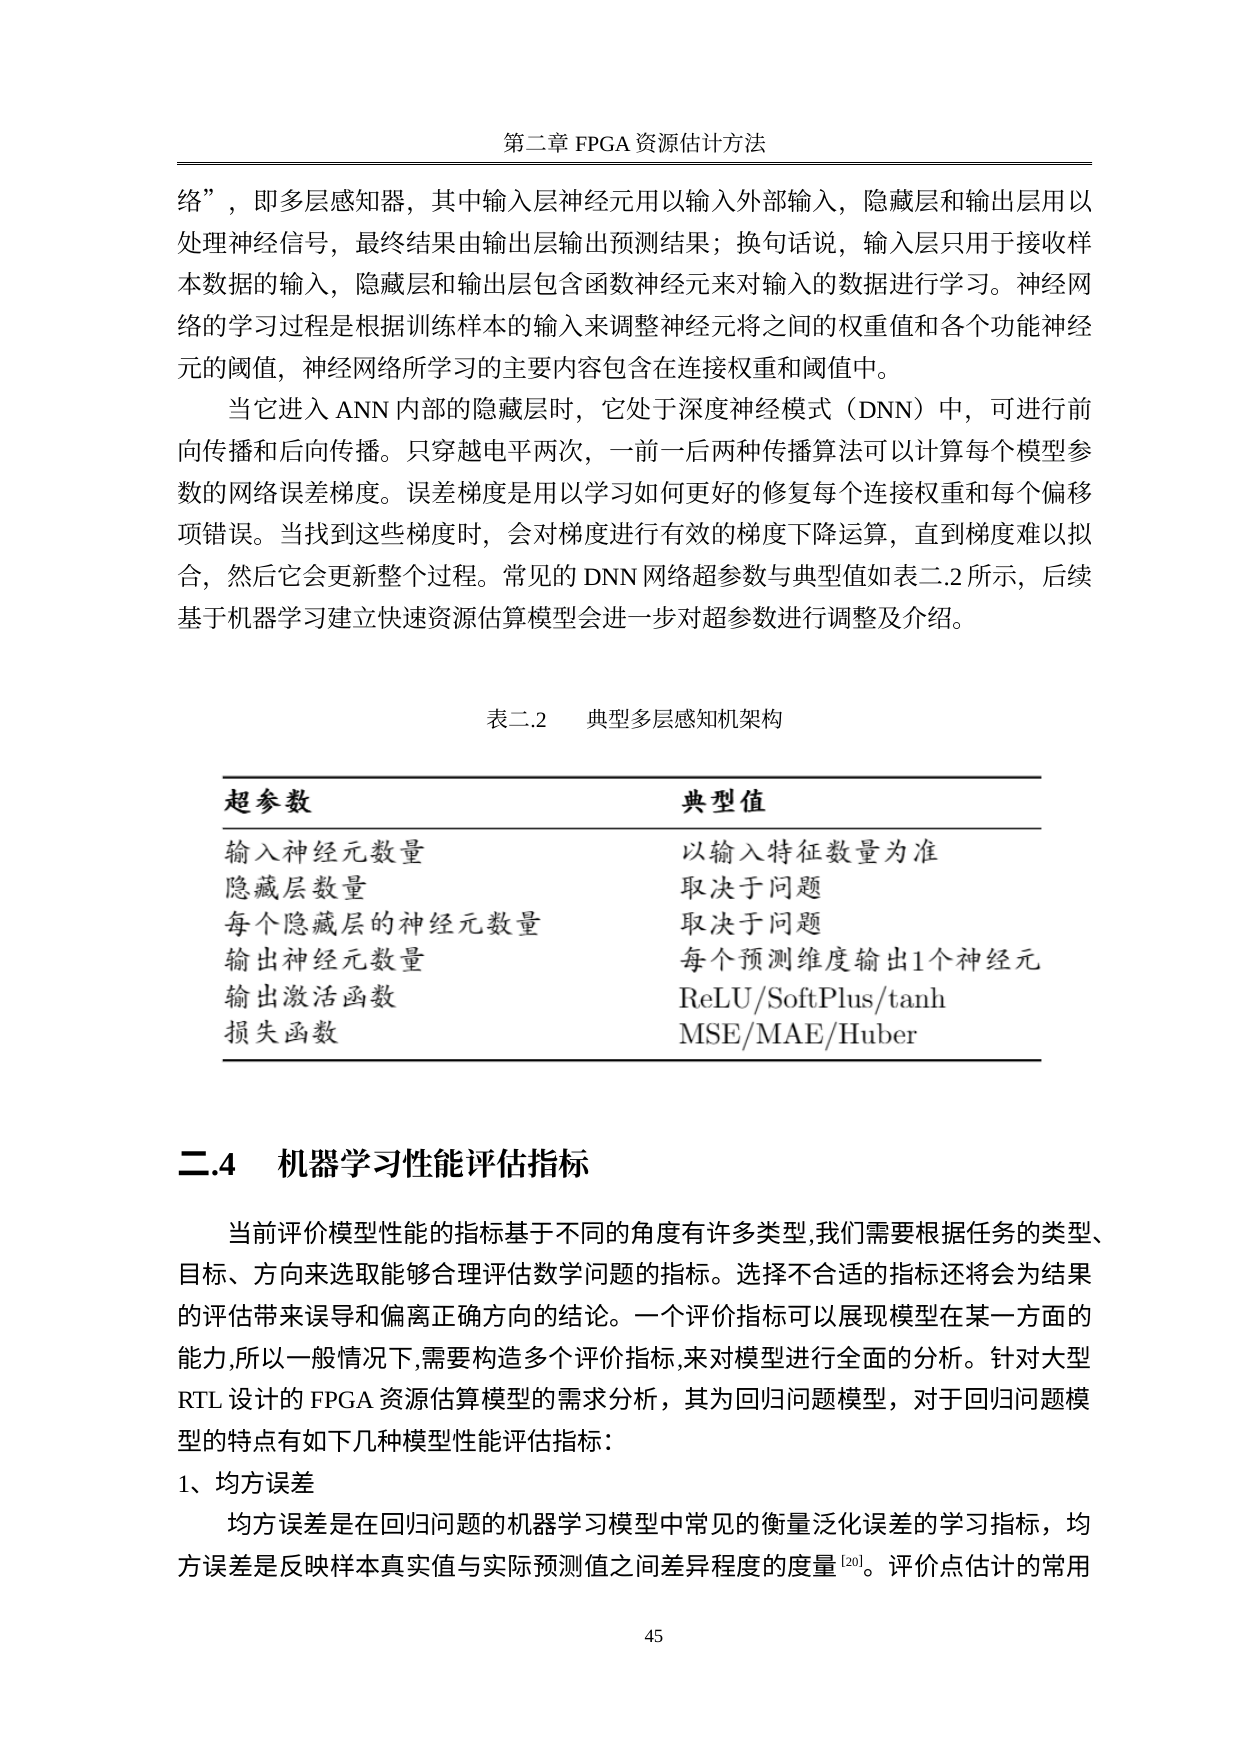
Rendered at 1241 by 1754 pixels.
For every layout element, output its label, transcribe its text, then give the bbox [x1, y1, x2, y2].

text 当它进入ANN内部的隐藏层时，它处于深度神经模式（DNN）中，可进行前向传播和后向传播。只穿越电平两次，一前一后两种传播算法可以计算每个模型参数的网络误差梯度。误差梯度是用以学习如何更好的修复每个连接权重和每个偏移项错误。当找到这些梯度时，会对梯度进行有效的梯度下降运算，直到梯度难以拟合，然后它会更新整个过程。常见的DNN网络超参数与典型值如表2.1所示，后续基于机器学习建立快速资源估算模型会进一步对超参数进行调整及介绍。 [177, 386, 1092, 636]
text 均方误差是在回归问题的机器学习模型中常见的衡量泛化误差的学习指标，均方误差是反映样本真实值与实际预测值之间差异程度的度量[20]。评价点估计的常用标准即均方误差均方误差公式如(2-12)所示。 [177, 1501, 1092, 1584]
subtitle 机器学习性能评估指标 [177, 1142, 1092, 1184]
picture [205, 761, 1065, 1076]
text 当前评价模型性能的指标基于不同的角度有许多类型,我们需要根据任务的类型、目标、方向来选取能够合理评估数学问题的指标。选择不合适的指标还将会为结果的评估带来误导和偏离正确方向的结论。一个评价指标可以展现模型在某一方面的能力,所以一般情况下,需要构造多个评价指标,来对模型进行全面的分析。针对大型RTL设计的FPGA资源估算模型的需求分析，其为回归问题模型，对于回归问题模型的特点有如下几种模型性能评估指标： [177, 1209, 1092, 1459]
text 典型多层感知机架构 [177, 702, 1092, 734]
list 均方误差 [177, 1459, 1092, 1501]
